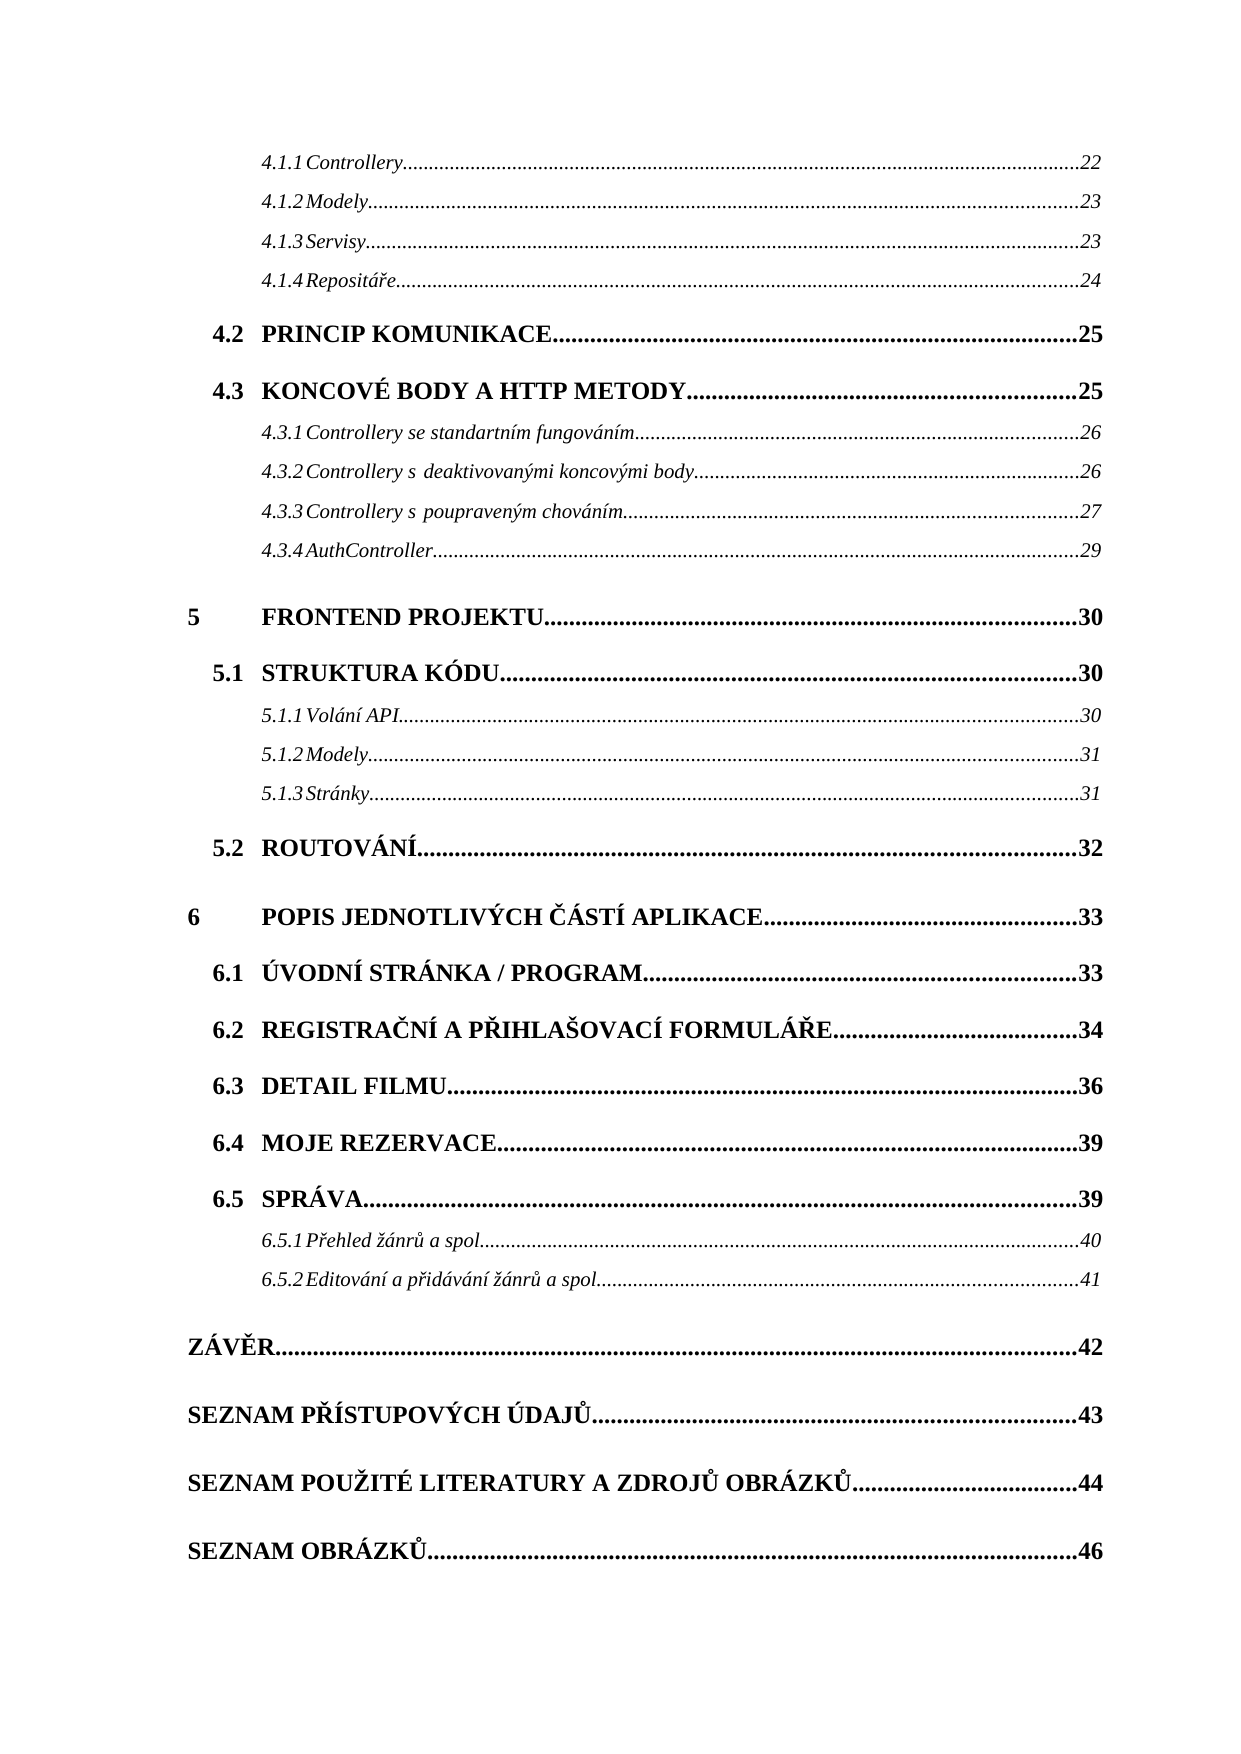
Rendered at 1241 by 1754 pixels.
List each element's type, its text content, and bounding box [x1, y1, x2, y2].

text Závěr 42 [187, 1332, 1090, 1360]
text 4.3.4 AuthController 29 [261, 538, 1090, 562]
text Seznam použité literatury a zdrojů obrázků 44 [187, 1468, 1090, 1497]
text 6.5.1 Přehled žánrů a spol. 40 [261, 1228, 1090, 1252]
text 4.3.2 Controllery s deaktivovanými koncovými body 26 [261, 459, 1090, 483]
text 5.1 Struktura kódu 30 [212, 658, 1090, 687]
text 4.3.3 Controllery s poupraveným chováním 27 [261, 498, 1090, 523]
text 5.1.1 Volání API 30 [261, 702, 1090, 727]
text 6.1 Úvodní stránka / Program 33 [212, 958, 1090, 987]
text 6 Popis jednotlivých částí aplikace 33 [187, 902, 1090, 931]
text 5.2 Routování 32 [212, 833, 1090, 862]
text 6.5.2 Editování a přidávání žánrů a spol 41 [261, 1267, 1090, 1291]
text 6.3 Detail filmu 36 [212, 1071, 1090, 1100]
text 4.3 Koncové body a HTTP metody 25 [212, 376, 1090, 405]
text 4.3.1 Controllery se standartním fungováním 26 [261, 420, 1090, 444]
text 4.1.2 Modely 23 [261, 189, 1090, 213]
text 5.1.3 Stránky 31 [261, 781, 1090, 805]
text Seznam obrázků 46 [187, 1536, 1090, 1565]
text 4.1.3 Servisy 23 [261, 228, 1090, 253]
text 6.5 Správa 39 [212, 1184, 1090, 1213]
text 5 Frontend projektu 30 [187, 602, 1090, 631]
text 4.1.1 Controllery 22 [261, 150, 1090, 174]
text Seznam přístupových údajů 43 [187, 1400, 1090, 1428]
text 4.1.4 Repositáře 24 [261, 268, 1090, 292]
text 5.1.2 Modely 31 [261, 742, 1090, 766]
text 4.2 Princip komunikace 25 [212, 319, 1090, 348]
text 6.4 Moje rezervace 39 [212, 1128, 1090, 1156]
text 6.2 Registrační a přihlašovací formuláře 34 [212, 1015, 1090, 1043]
